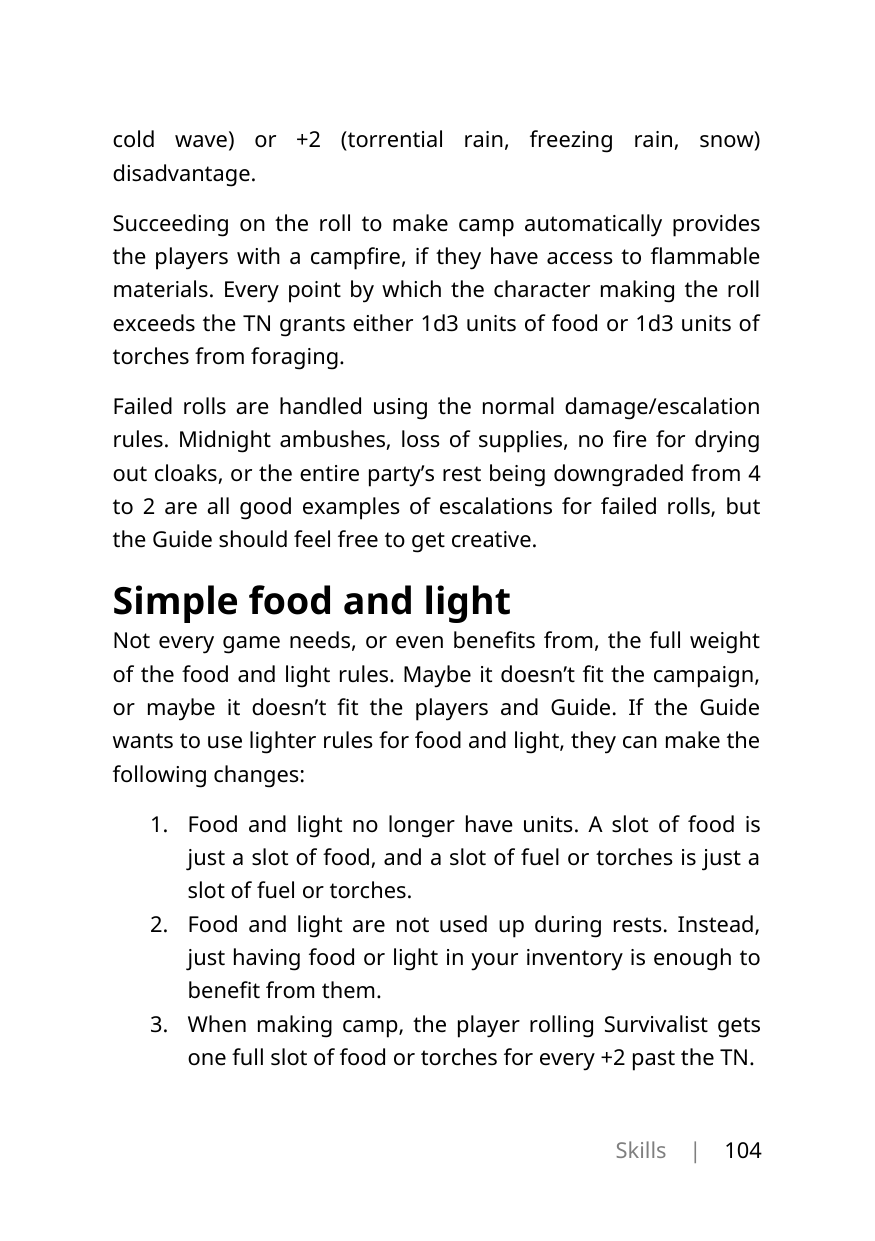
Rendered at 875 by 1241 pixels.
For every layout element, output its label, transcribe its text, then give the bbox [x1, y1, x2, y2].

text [112, 124, 762, 187]
text Succeeding on the roll to make camp automatically provides the players with a campfire, if they have access to flammable materials. Every point by which the character making the roll exceeds the TN grants either 1d3 units of food or 1d3 units of torches from foraging. [112, 208, 762, 371]
list Food and light are not used up during rests. Instead, just having food or light in your inventory is enough to benefit from them. [150, 909, 762, 1005]
text Not every game needs, or even benefits from, the full weight of the food and light rules. Maybe it doesn’t fit the campaign, or maybe it doesn’t fit the players and Guide. If the Guide wants to use lighter rules for food and light, they can make the following changes: [112, 625, 762, 788]
list When making camp, the player rolling Survivalist gets one full slot of food or torches for every +2 past the TN. [150, 1009, 762, 1072]
text Failed rolls are handled using the normal damage/escalation rules. Midnight ambushes, loss of supplies, no fire for drying out cloaks, or the entire party’s rest being downgraded from 4 to 2 are all good examples of escalations for failed rolls, but the Guide should feel free to get creative. [112, 391, 762, 554]
subtitle Simple food and light [112, 574, 762, 625]
list Food and light no longer have units. A slot of food is just a slot of food, and a slot of fuel or torches is just a slot of fuel or torches. [150, 809, 762, 905]
